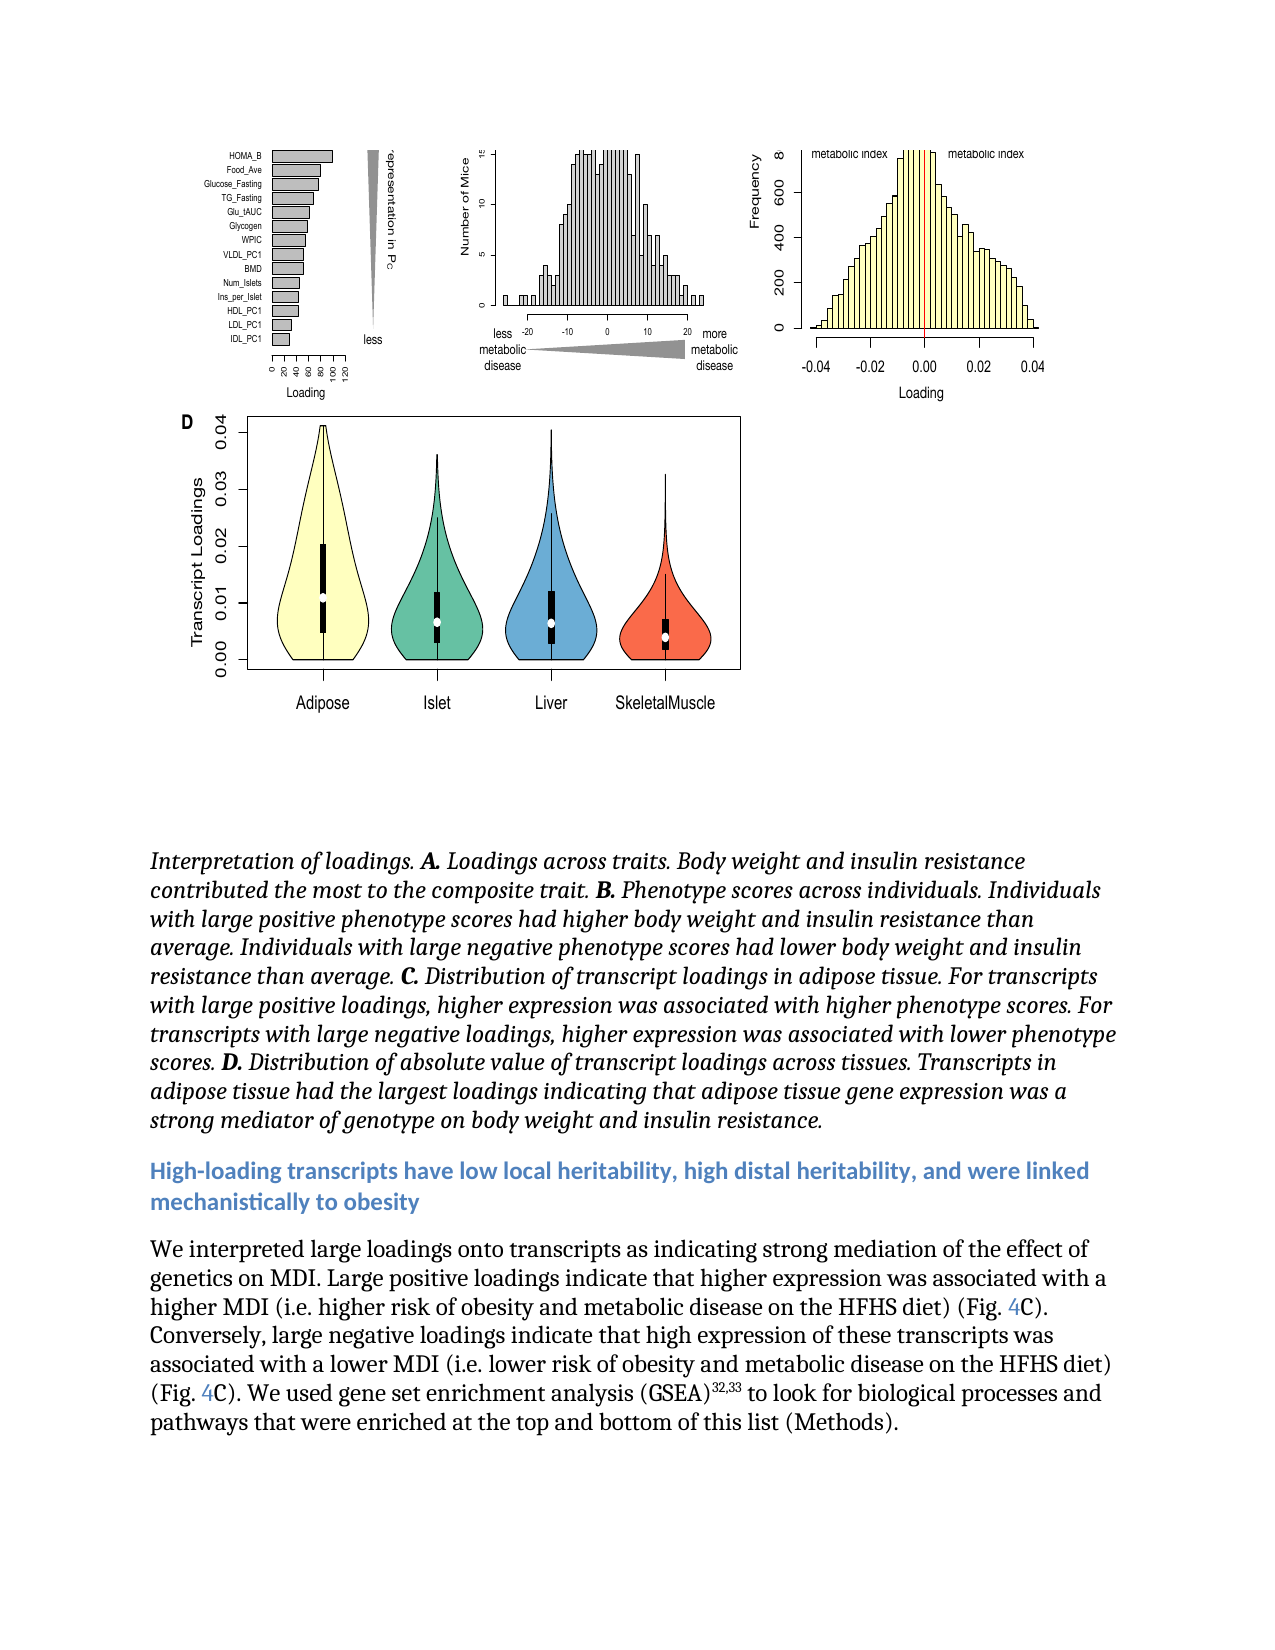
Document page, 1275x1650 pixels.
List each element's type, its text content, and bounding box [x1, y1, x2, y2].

text Interpretation of loadings. A. Loadings across traits. Body weight and insulin resistance contributed the most to the composite trait. B. Phenotype scores across individuals. Individuals with large positive phenotype scores had higher body weight and insulin resistance than average. Individuals with large negative phenotype scores had lower body weight and insulin resistance than average. C. Distribution of transcript loadings in adipose tissue. For transcripts with large positive loadings, higher expression was associated with higher phenotype scores. For transcripts with large negative loadings, higher expression was associated with lower phenotype scores. D. Distribution of absolute value of transcript loadings across tissues. Transcripts in adipose tissue had the largest loadings indicating that adipose tissue gene expression was a strong mediator of genotype on body weight and insulin resistance. [150, 847, 1125, 1134]
subtitle High-loading transcripts have low local heritability, high distal heritability, and were linked mechanistically to obesity [150, 1155, 1125, 1216]
text We interpreted large loadings onto transcripts as indicating strong mediation of the effect of genetics on MDI. Large positive loadings indicate that higher expression was associated with a higher MDI (i.e. higher risk of obesity and metabolic disease on the HFHS diet) (Fig. 4C). Conversely, large negative loadings indicate that high expression of these transcripts was associated with a lower MDI (i.e. lower risk of obesity and metabolic disease on the HFHS diet) (Fig. 4C). We used gene set enrichment analysis (GSEA)32,33 to look for biological processes and pathways that were enriched at the top and bottom of this list (Methods). [150, 1235, 1125, 1436]
